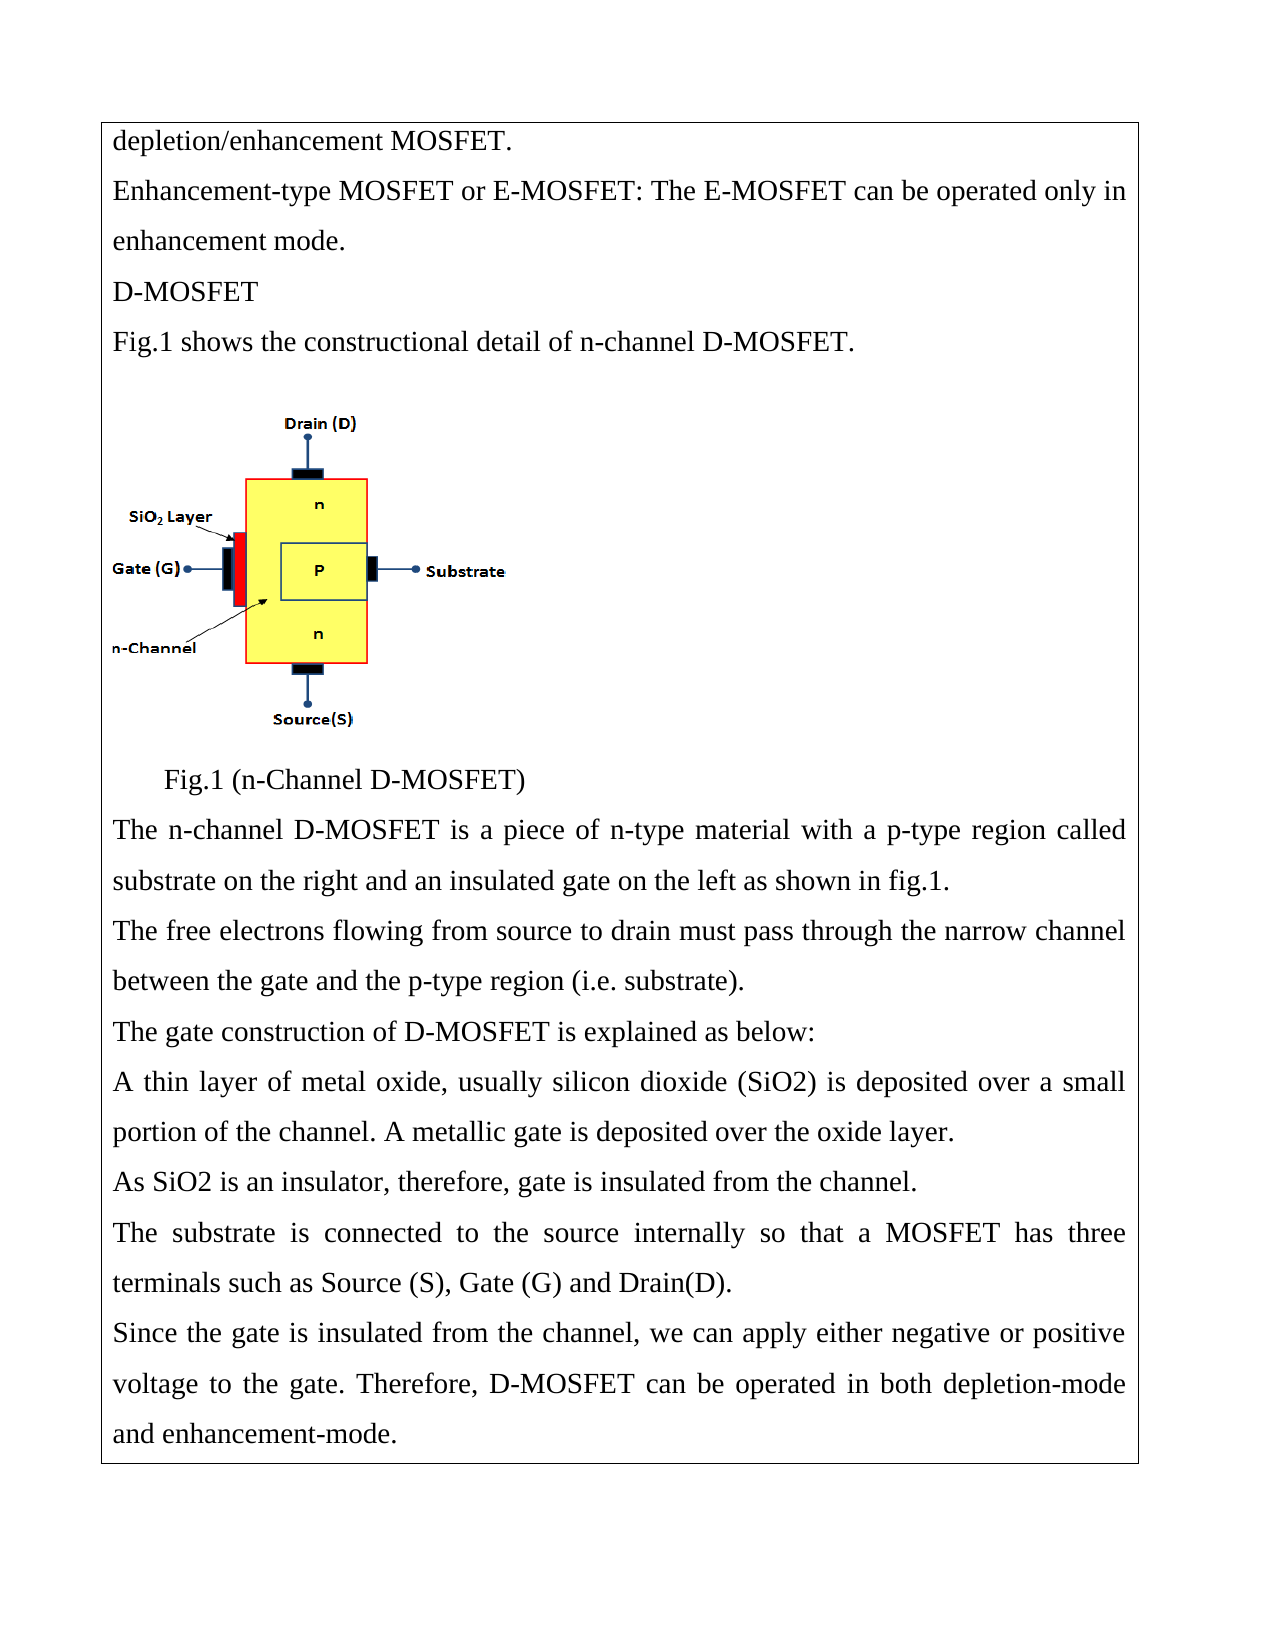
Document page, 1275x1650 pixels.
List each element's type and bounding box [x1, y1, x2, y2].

picture [112, 413, 516, 749]
table_cell [102, 123, 1138, 1463]
